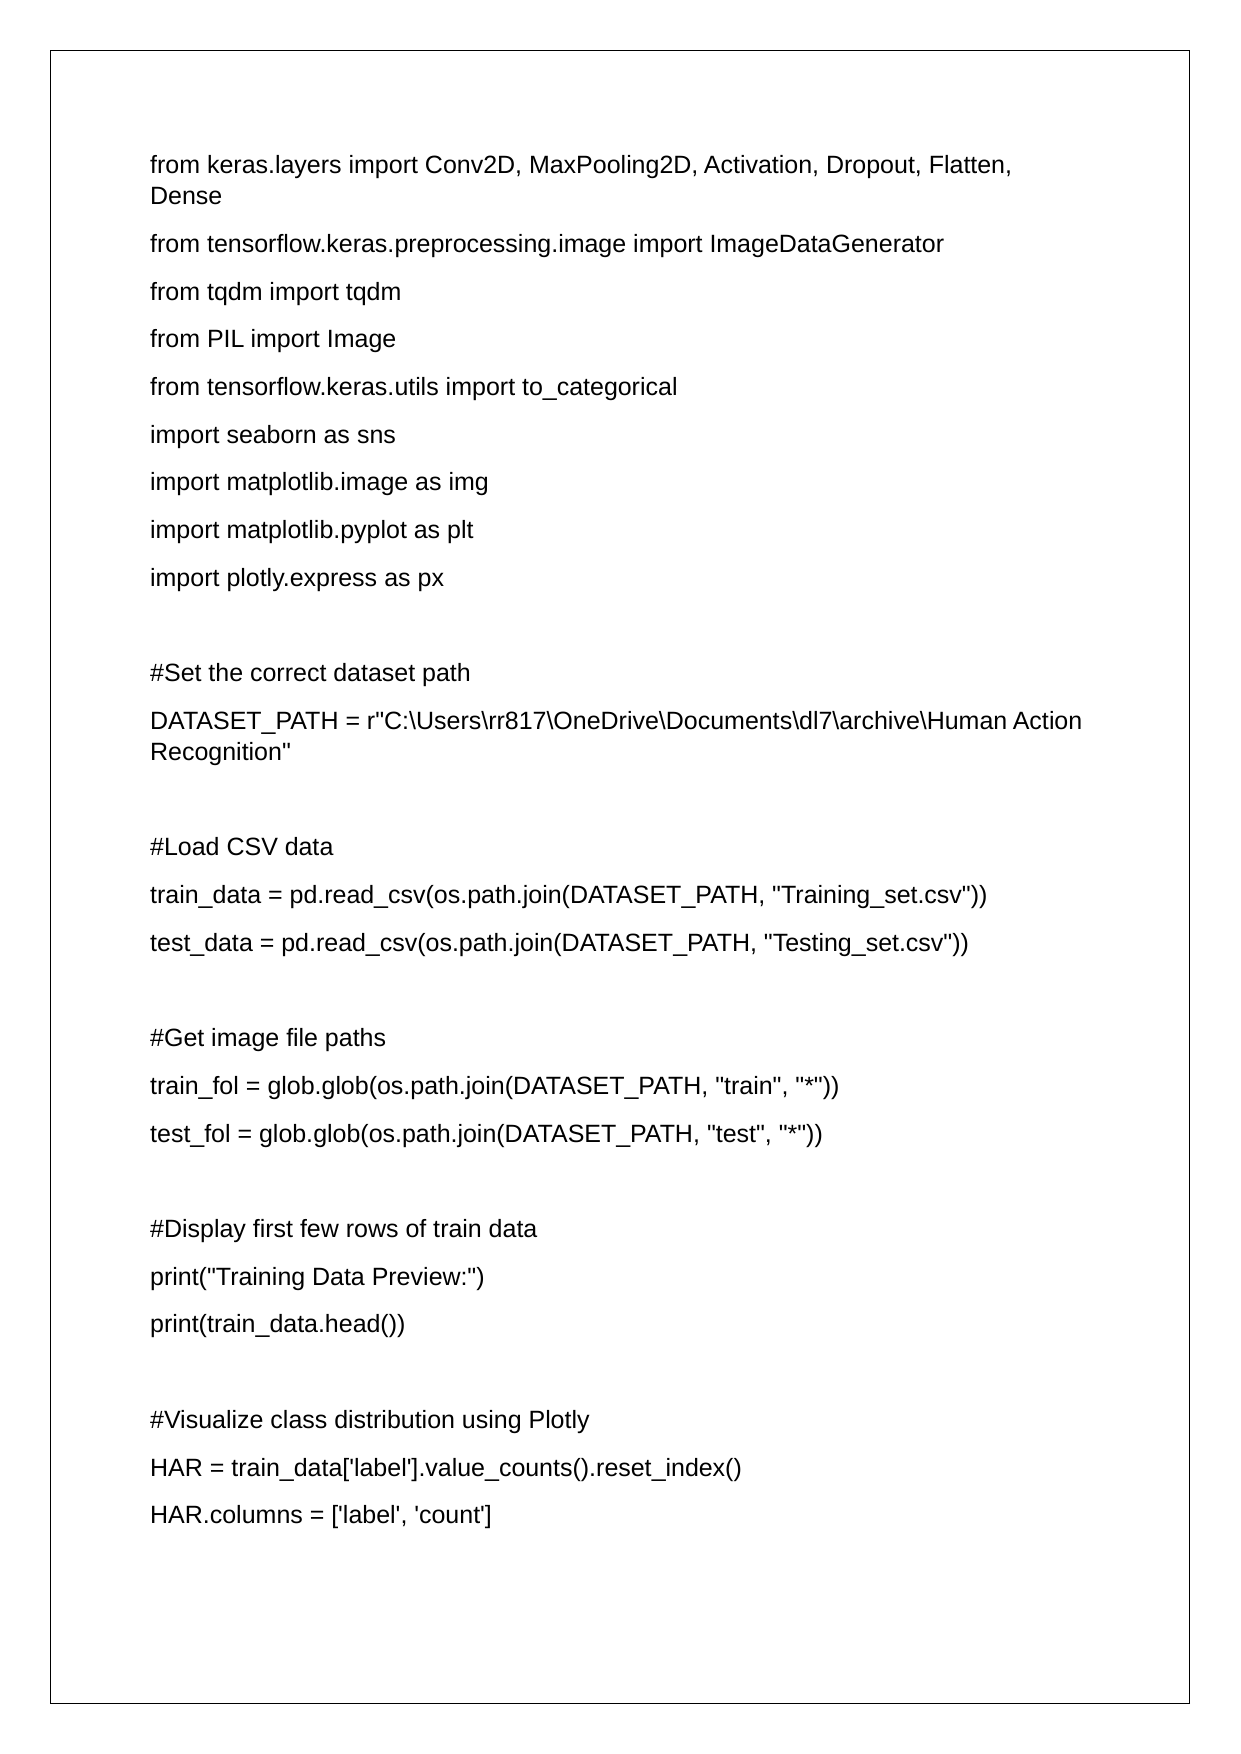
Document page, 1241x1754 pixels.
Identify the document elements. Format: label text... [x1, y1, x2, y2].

text #Visualize class distribution using Plotly [150, 1405, 1090, 1433]
text test_fol = glob.glob(os.path.join(DATASET_PATH, "test", "*")) [150, 1118, 1090, 1147]
text HAR.columns = ['label', 'count'] [150, 1500, 1090, 1529]
text from keras.layers import Conv2D, MaxPooling2D, Activation, Dropout, Flatten, Dense [150, 150, 1090, 210]
text train_data = pd.read_csv(os.path.join(DATASET_PATH, "Training_set.csv")) [150, 880, 1090, 909]
text import seaborn as sns [150, 419, 1090, 448]
text DATASET_PATH = r"C:\Users\rr817\OneDrive\Documents\dl7\archive\Human Action Recognition" [150, 706, 1090, 766]
text train_fol = glob.glob(os.path.join(DATASET_PATH, "train", "*")) [150, 1071, 1090, 1099]
text #Set the correct dataset path [150, 658, 1090, 687]
text from PIL import Image [150, 324, 1090, 353]
text test_data = pd.read_csv(os.path.join(DATASET_PATH, "Testing_set.csv")) [150, 928, 1090, 956]
text import matplotlib.pyplot as plt [150, 515, 1090, 544]
text from tensorflow.keras.preprocessing.image import ImageDataGenerator [150, 229, 1090, 257]
text import plotly.express as px [150, 563, 1090, 591]
text from tensorflow.keras.utils import to_categorical [150, 372, 1090, 401]
text from tqdm import tqdm [150, 276, 1090, 305]
text #Display first few rows of train data [150, 1214, 1090, 1243]
text print(train_data.head()) [150, 1309, 1090, 1338]
text HAR = train_data['label'].value_counts().reset_index() [150, 1452, 1090, 1481]
text #Get image file paths [150, 1023, 1090, 1052]
text import matplotlib.image as img [150, 467, 1090, 496]
text print("Training Data Preview:") [150, 1262, 1090, 1290]
text #Load CSV data [150, 832, 1090, 861]
